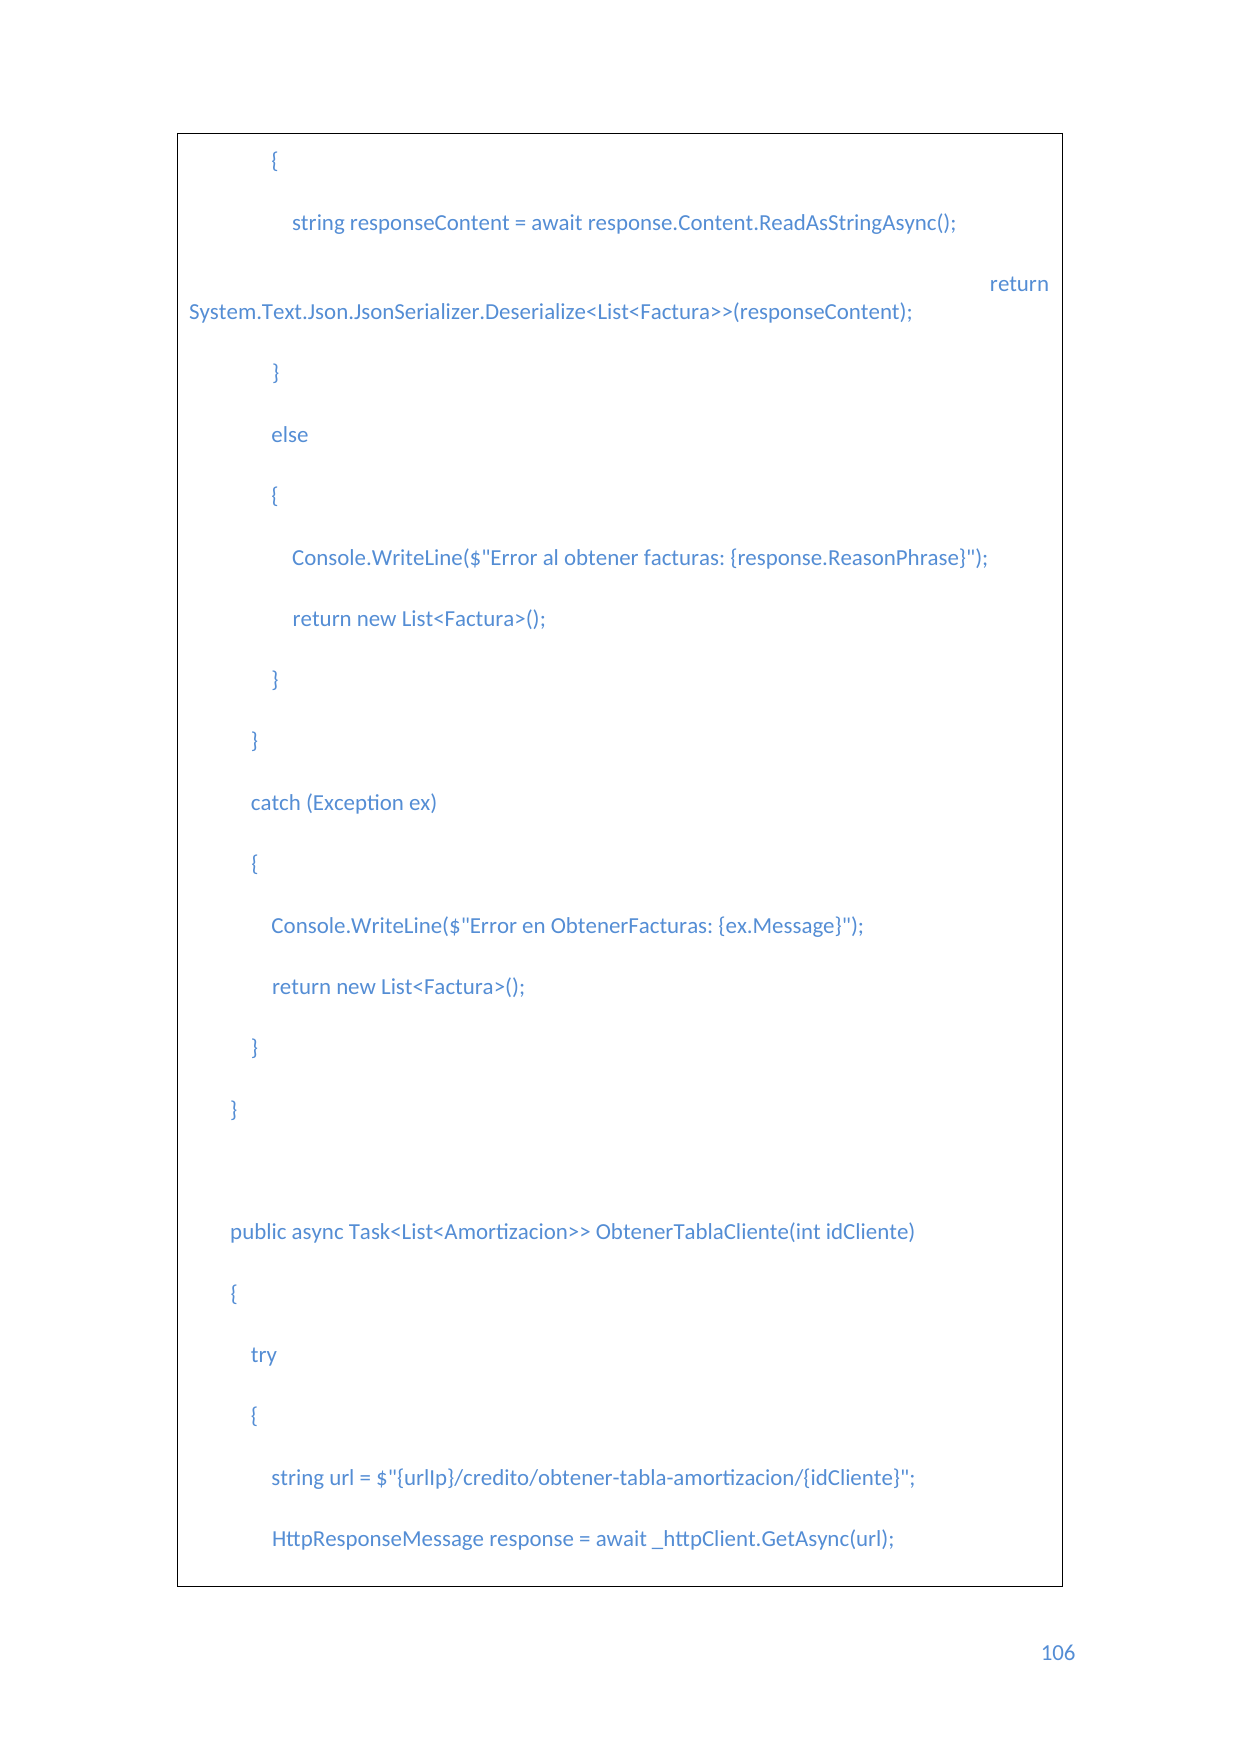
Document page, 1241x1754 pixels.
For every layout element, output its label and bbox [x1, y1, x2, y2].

table_header [178, 134, 1062, 1586]
